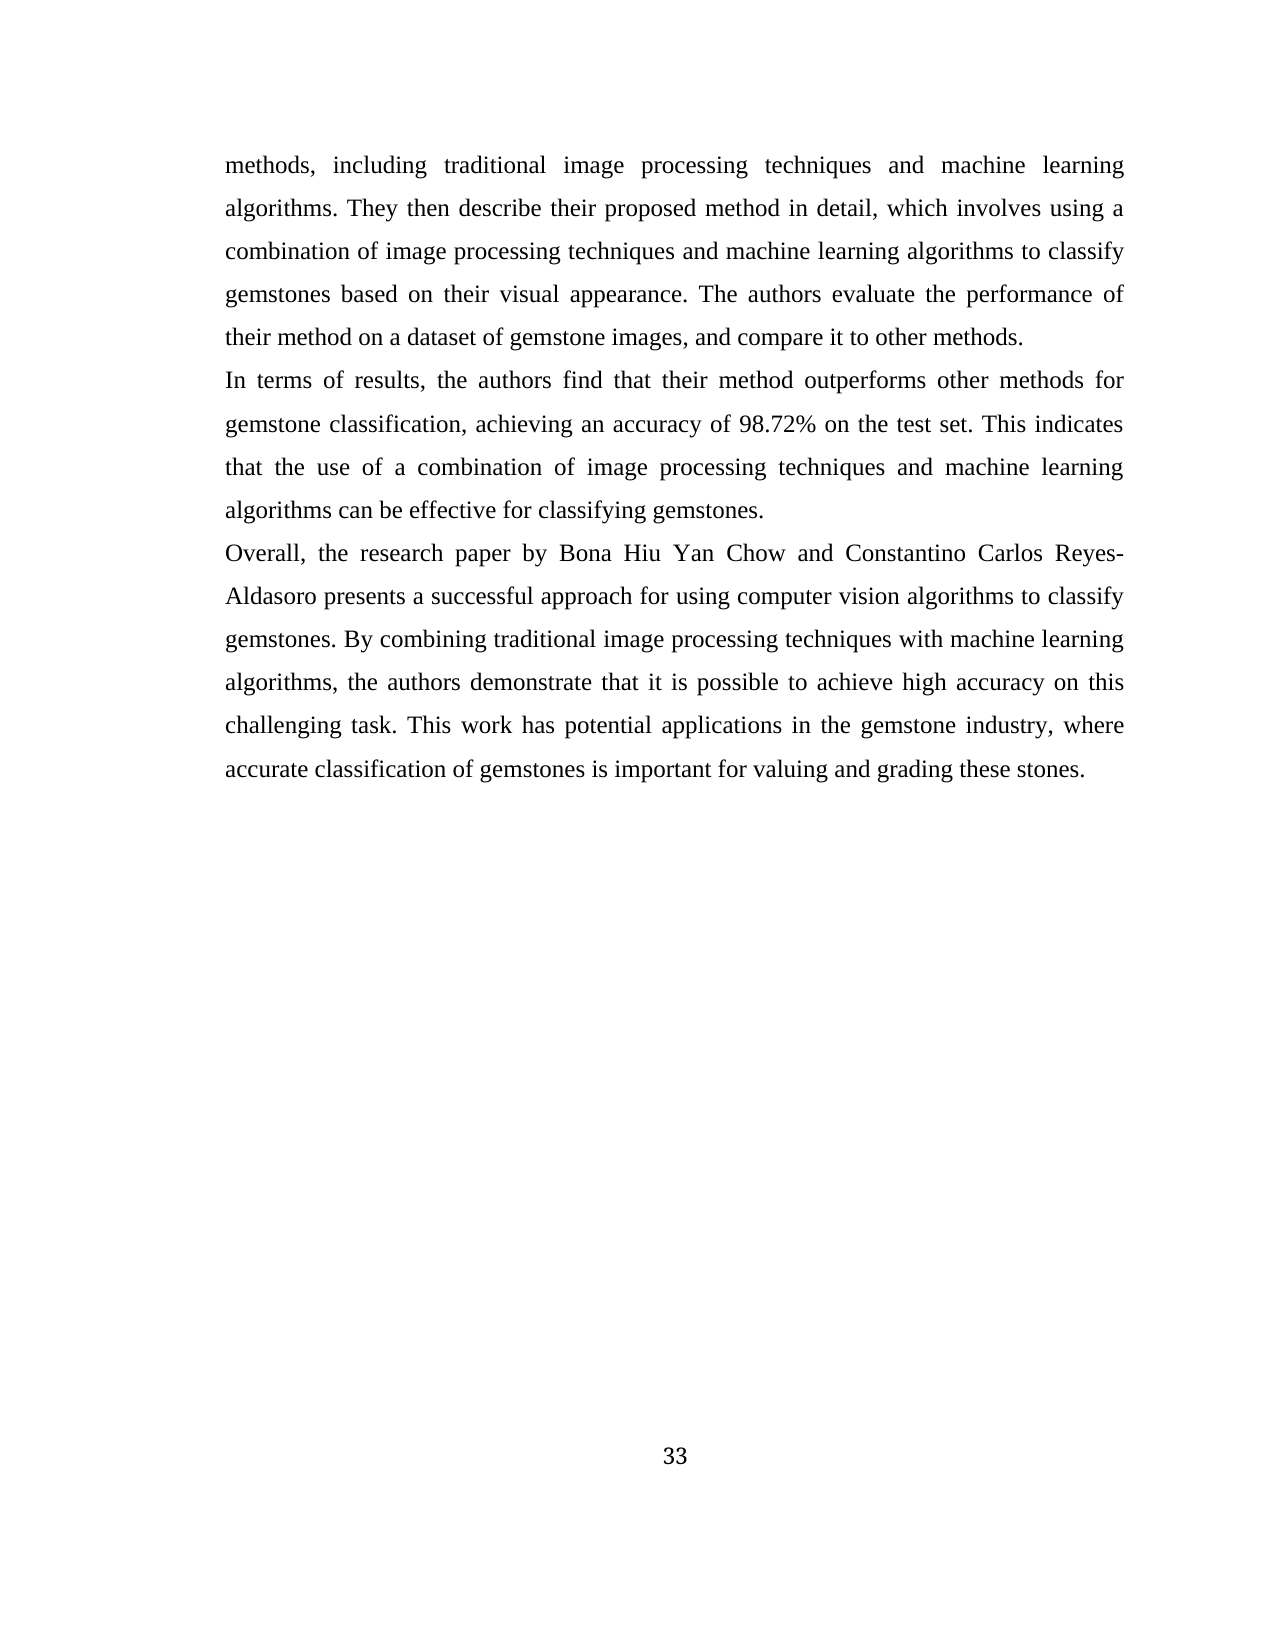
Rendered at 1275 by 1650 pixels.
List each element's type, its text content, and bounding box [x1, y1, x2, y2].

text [225, 150, 1125, 351]
text Overall, the research paper by Bona Hiu Yan Chow and Constantino Carlos Reyes-Aldasoro presents a successful approach for using computer vision algorithms to classify gemstones. By combining traditional image processing techniques with machine learning algorithms, the authors demonstrate that it is possible to achieve high accuracy on this challenging task. This work has potential applications in the gemstone industry, where accurate classification of gemstones is important for valuing and grading these stones. [225, 538, 1125, 782]
text In terms of results, the authors find that their method outperforms other methods for gemstone classification, achieving an accuracy of 98.72% on the test set. This indicates that the use of a combination of image processing techniques and machine learning algorithms can be effective for classifying gemstones. [225, 366, 1125, 524]
